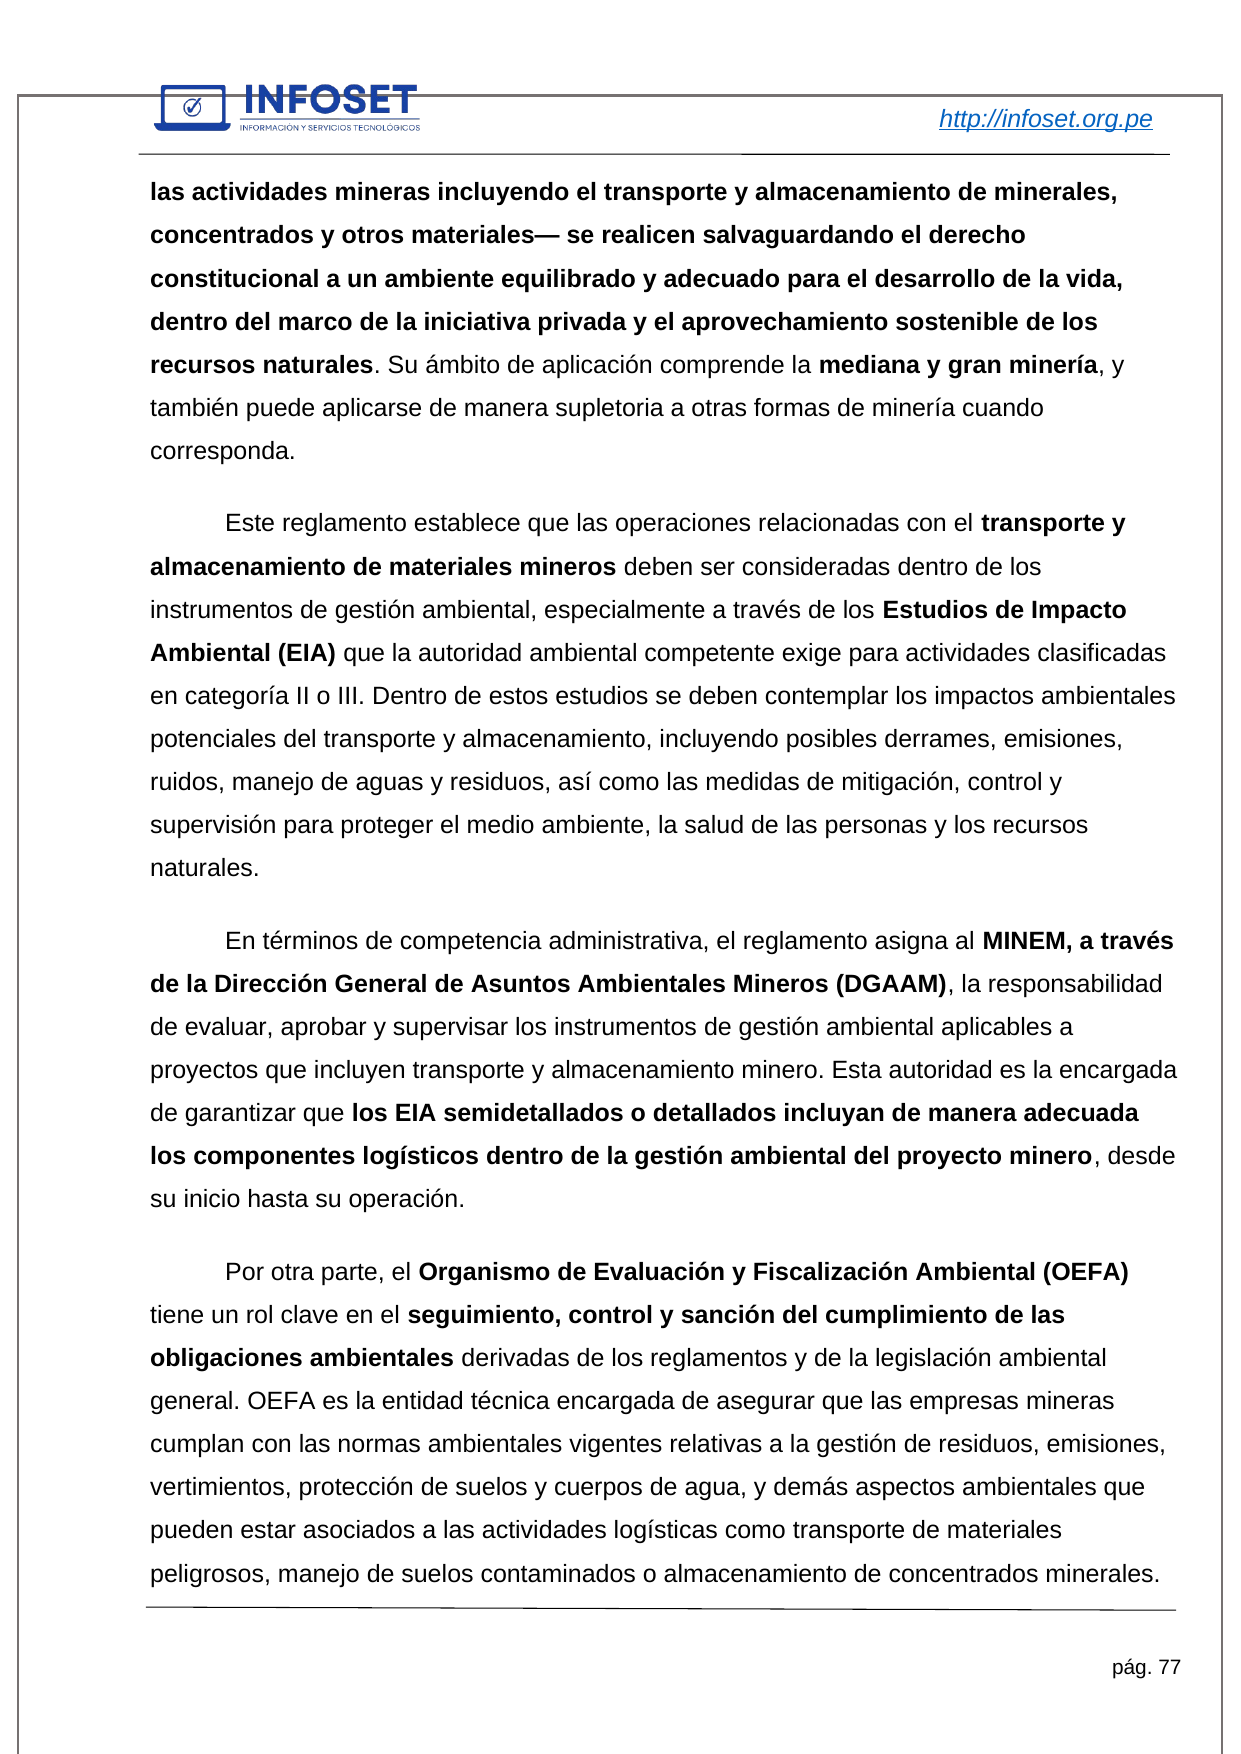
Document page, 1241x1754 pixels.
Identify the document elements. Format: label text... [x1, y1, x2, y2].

picture [150, 81, 423, 134]
text En términos de competencia administrativa, el reglamento asigna al MINEM, a través de la Dirección General de Asuntos Ambientales Mineros (DGAAM), la responsabilidad de evaluar, aprobar y supervisar los instrumentos de gestión ambiental aplicables a proyectos que incluyen transporte y almacenamiento minero. Esta autoridad es la encargada de garantizar que los EIA semidetallados o detallados incluyan de manera adecuada los componentes logísticos dentro de la gestión ambiental del proyecto minero, desde su inicio hasta su operación. [150, 926, 1181, 1213]
text Este reglamento establece que las operaciones relacionadas con el transporte y almacenamiento de materiales mineros deben ser consideradas dentro de los instrumentos de gestión ambiental, especialmente a través de los Estudios de Impacto Ambiental (EIA) que la autoridad ambiental competente exige para actividades clasificadas en categoría II o III. Dentro de estos estudios se deben contemplar los impactos ambientales potenciales del transporte y almacenamiento, incluyendo posibles derrames, emisiones, ruidos, manejo de aguas y residuos, así como las medidas de mitigación, control y supervisión para proteger el medio ambiente, la salud de las personas y los recursos naturales. [150, 508, 1181, 882]
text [150, 177, 1181, 465]
text Por otra parte, el Organismo de Evaluación y Fiscalización Ambiental (OEFA) tiene un rol clave en el seguimiento, control y sanción del cumplimiento de las obligaciones ambientales derivadas de los reglamentos y de la legislación ambiental general. OEFA es la entidad técnica encargada de asegurar que las empresas mineras cumplan con las normas ambientales vigentes relativas a la gestión de residuos, emisiones, vertimientos, protección de suelos y cuerpos de agua, y demás aspectos ambientales que pueden estar asociados a las actividades logísticas como transporte de materiales peligrosos, manejo de suelos contaminados o almacenamiento de concentrados minerales. [150, 1257, 1181, 1587]
